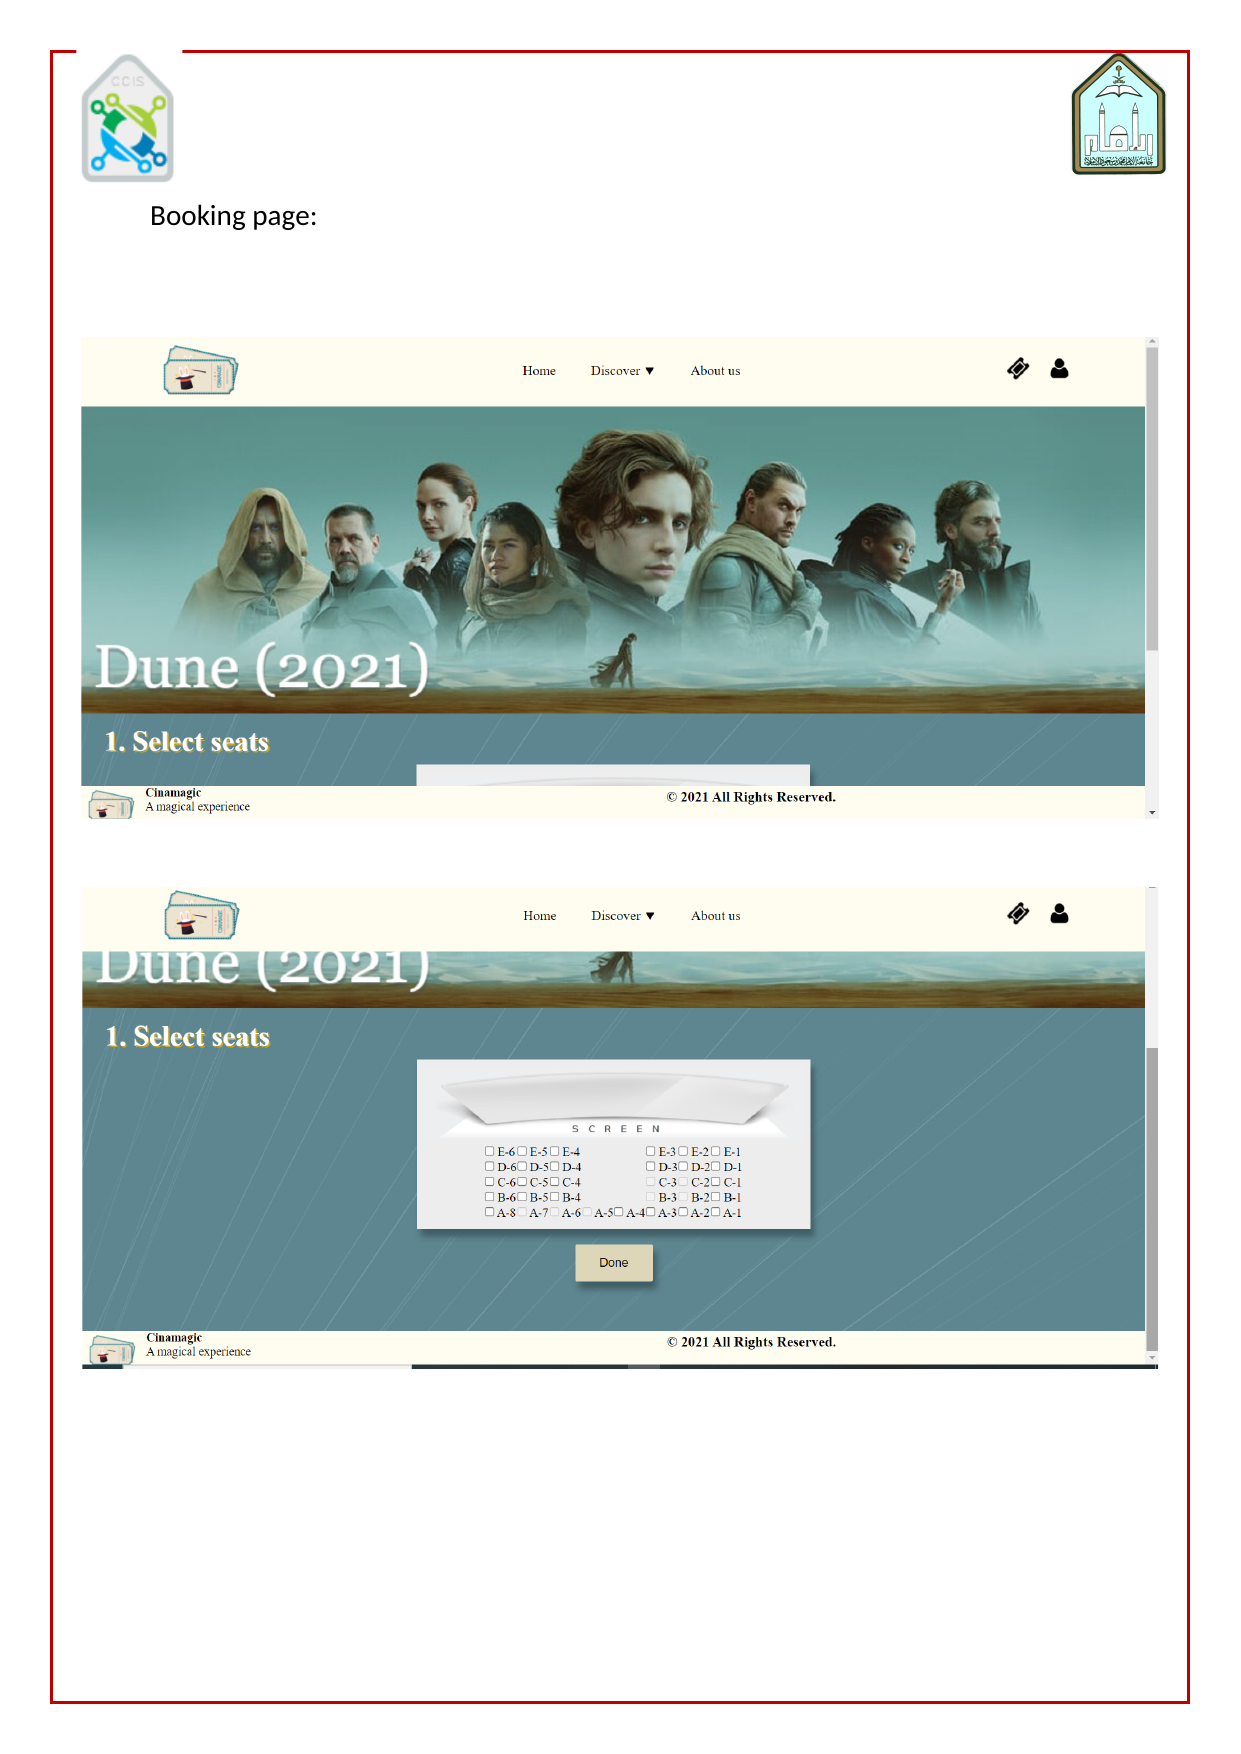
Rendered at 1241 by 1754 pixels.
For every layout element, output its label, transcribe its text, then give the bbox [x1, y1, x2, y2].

picture [82, 887, 1159, 1369]
text Booking page: [150, 197, 1090, 232]
picture [81, 337, 1159, 819]
picture [76, 50, 183, 187]
